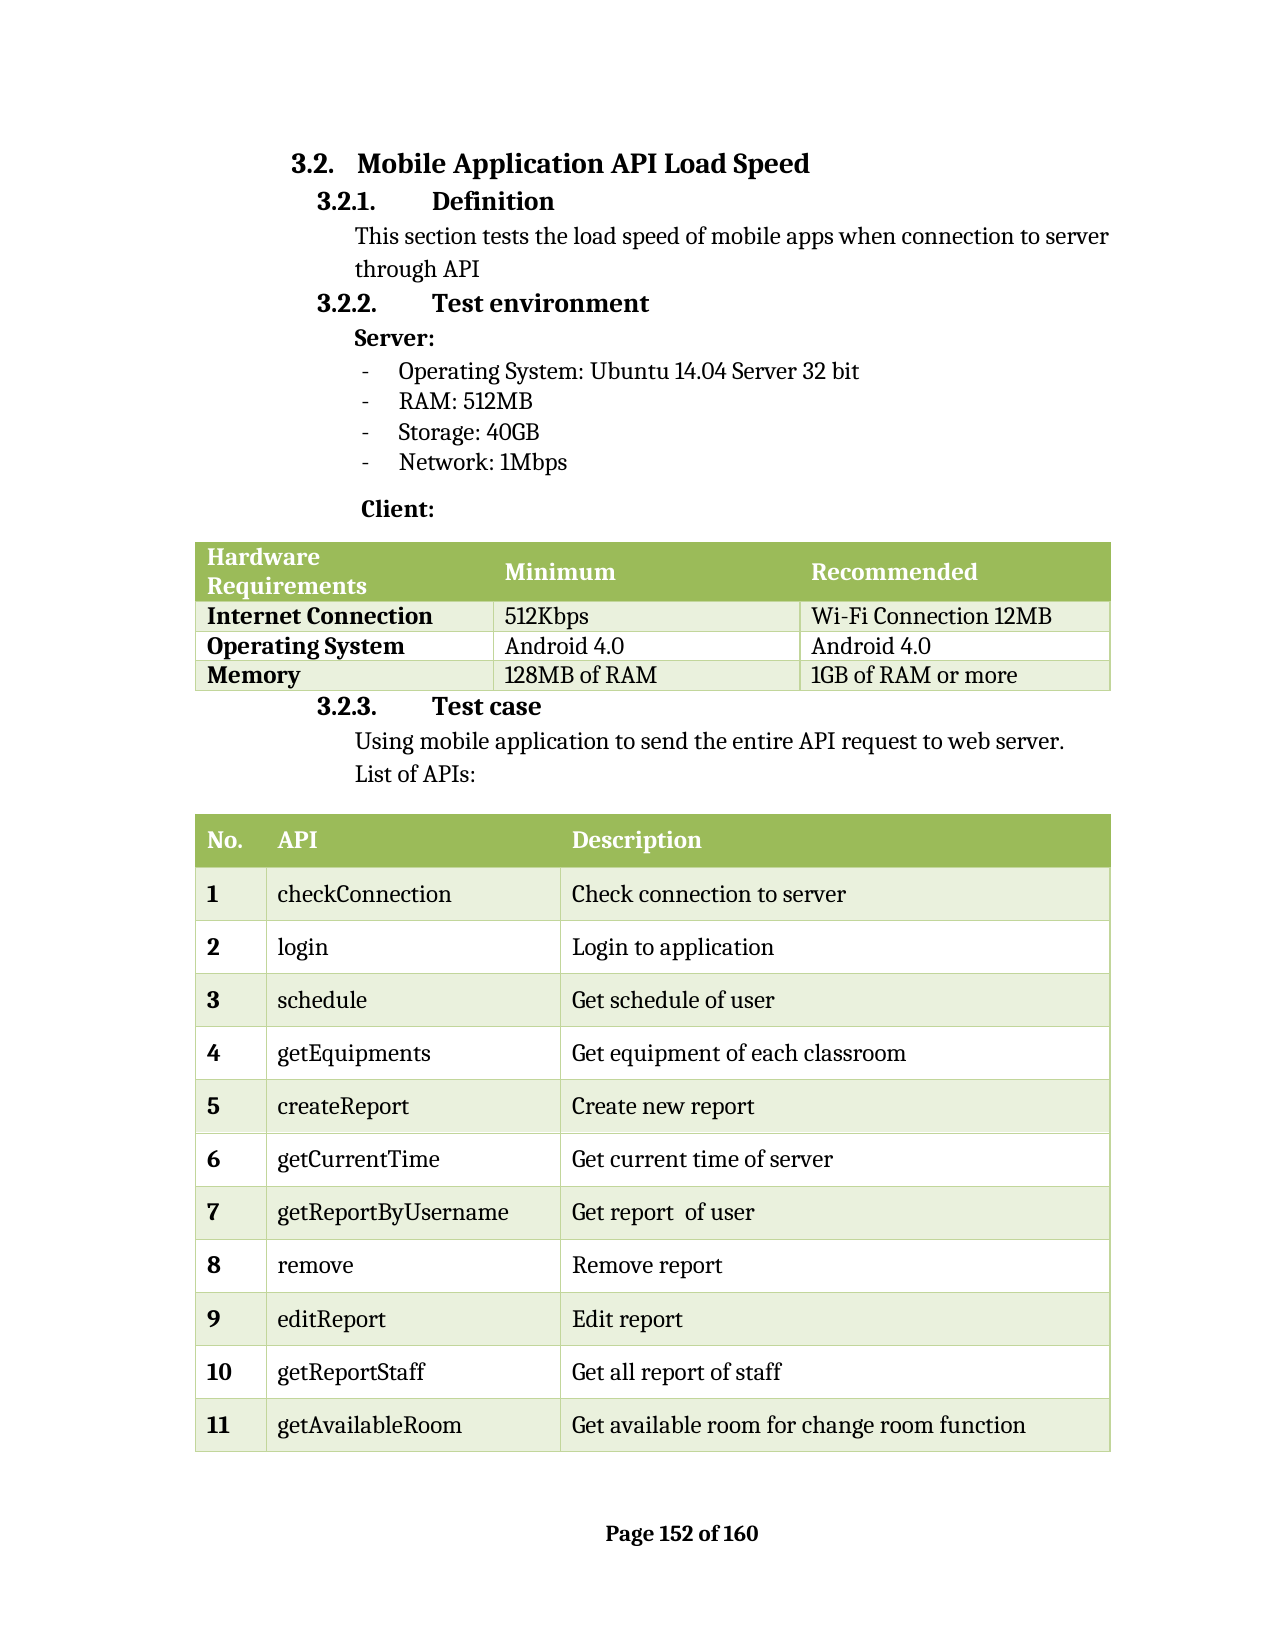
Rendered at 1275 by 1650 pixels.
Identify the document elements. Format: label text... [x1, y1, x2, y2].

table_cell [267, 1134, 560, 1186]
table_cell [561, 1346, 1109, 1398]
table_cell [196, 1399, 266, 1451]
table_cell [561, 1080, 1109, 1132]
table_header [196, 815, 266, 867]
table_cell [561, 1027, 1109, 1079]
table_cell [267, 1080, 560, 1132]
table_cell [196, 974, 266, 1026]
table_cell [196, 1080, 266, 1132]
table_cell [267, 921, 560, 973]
list Test case [317, 691, 1157, 722]
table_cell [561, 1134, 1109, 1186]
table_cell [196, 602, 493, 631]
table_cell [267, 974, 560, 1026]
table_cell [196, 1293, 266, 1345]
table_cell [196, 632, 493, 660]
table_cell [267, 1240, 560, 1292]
list List of APIs: [354, 760, 1157, 789]
list Network: 1Mbps [361, 448, 1157, 477]
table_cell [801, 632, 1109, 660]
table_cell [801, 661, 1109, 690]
list Mobile Application API Load Speed [291, 148, 1157, 181]
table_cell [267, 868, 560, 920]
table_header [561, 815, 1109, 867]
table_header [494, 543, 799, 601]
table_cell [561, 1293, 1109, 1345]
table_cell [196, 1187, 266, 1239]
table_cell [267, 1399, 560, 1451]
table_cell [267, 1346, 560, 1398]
list Operating System: Ubuntu 14.04 Server 32 bit [361, 357, 1157, 386]
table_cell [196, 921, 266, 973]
text Client: [361, 495, 1157, 524]
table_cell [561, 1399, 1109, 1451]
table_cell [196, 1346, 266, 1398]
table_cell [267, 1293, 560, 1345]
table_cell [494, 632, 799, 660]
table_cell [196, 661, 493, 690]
list Definition [317, 186, 1157, 217]
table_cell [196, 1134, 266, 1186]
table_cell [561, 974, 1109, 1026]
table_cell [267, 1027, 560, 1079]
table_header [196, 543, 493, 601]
list Using mobile application to send the entire API request to web server. [354, 727, 1157, 756]
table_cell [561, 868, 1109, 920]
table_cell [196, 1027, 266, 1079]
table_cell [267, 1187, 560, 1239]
list Server: [354, 324, 1157, 352]
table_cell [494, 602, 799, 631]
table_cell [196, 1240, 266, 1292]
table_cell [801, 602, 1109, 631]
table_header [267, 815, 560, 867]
list Test environment [317, 288, 1157, 319]
list RAM: 512MB [361, 387, 1157, 416]
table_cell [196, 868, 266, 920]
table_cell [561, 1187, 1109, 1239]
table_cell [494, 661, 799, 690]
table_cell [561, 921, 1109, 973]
list Storage: 40GB [361, 418, 1157, 446]
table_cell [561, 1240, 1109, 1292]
list This section tests the load speed of mobile apps when connection to server through API [354, 222, 1157, 284]
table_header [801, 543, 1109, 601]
